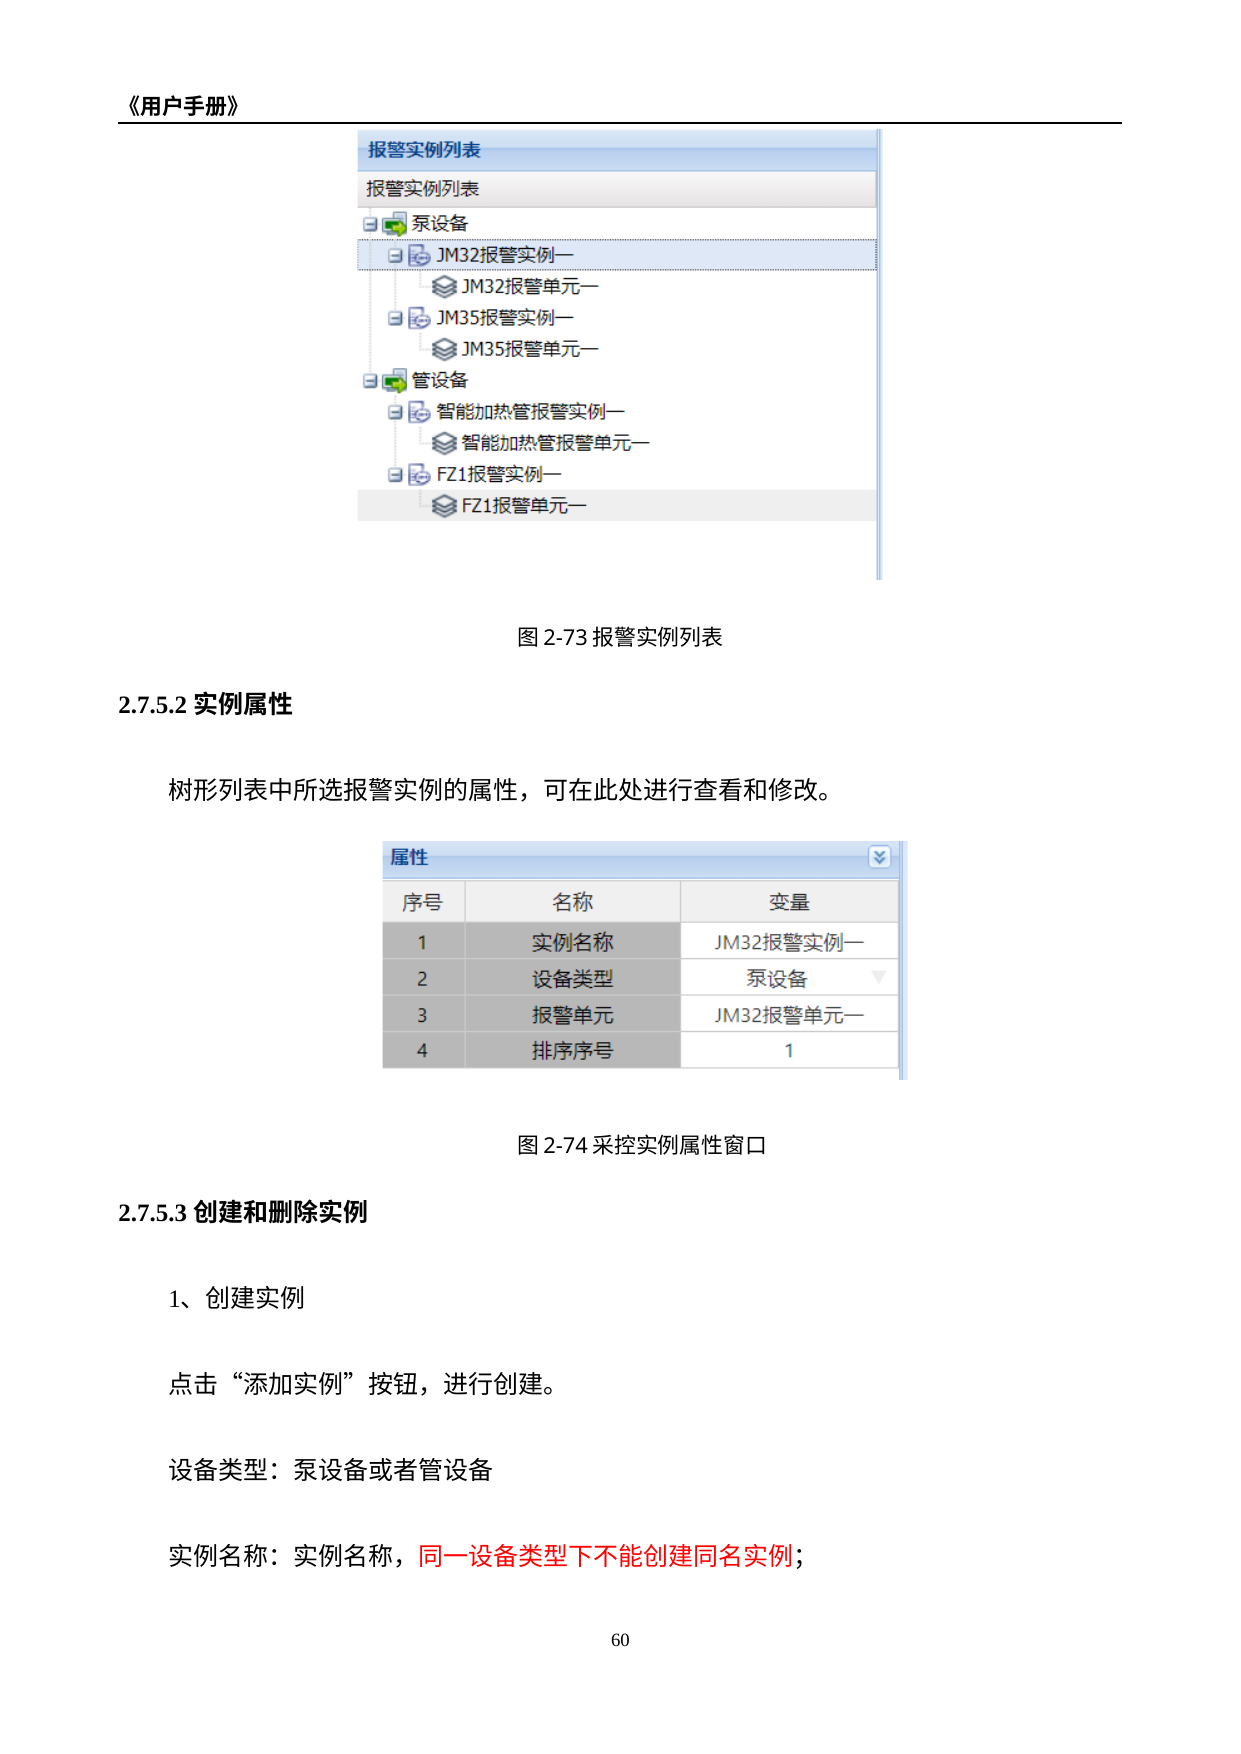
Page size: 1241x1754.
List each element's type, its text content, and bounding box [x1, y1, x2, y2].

text 图2-74采控实例属性窗口 [118, 1127, 1122, 1161]
picture [357, 129, 883, 580]
subtitle 2.7.5.3 创建和删除实例 [118, 1177, 1122, 1245]
text 设备类型：泵设备或者管设备 [118, 1435, 1122, 1503]
text 点击“添加实例”按钮，进行创建。 [118, 1349, 1122, 1417]
picture [382, 841, 908, 1080]
text 实例名称：实例名称，同一设备类型下不能创建同名实例； [118, 1521, 1122, 1589]
subtitle 2.7.5.2 实例属性 [118, 669, 1122, 737]
text 树形列表中所选报警实例的属性，可在此处进行查看和修改。 [118, 755, 1122, 823]
text 图2-73报警实例列表 [118, 619, 1122, 653]
text 1、创建实例 [118, 1263, 1122, 1331]
